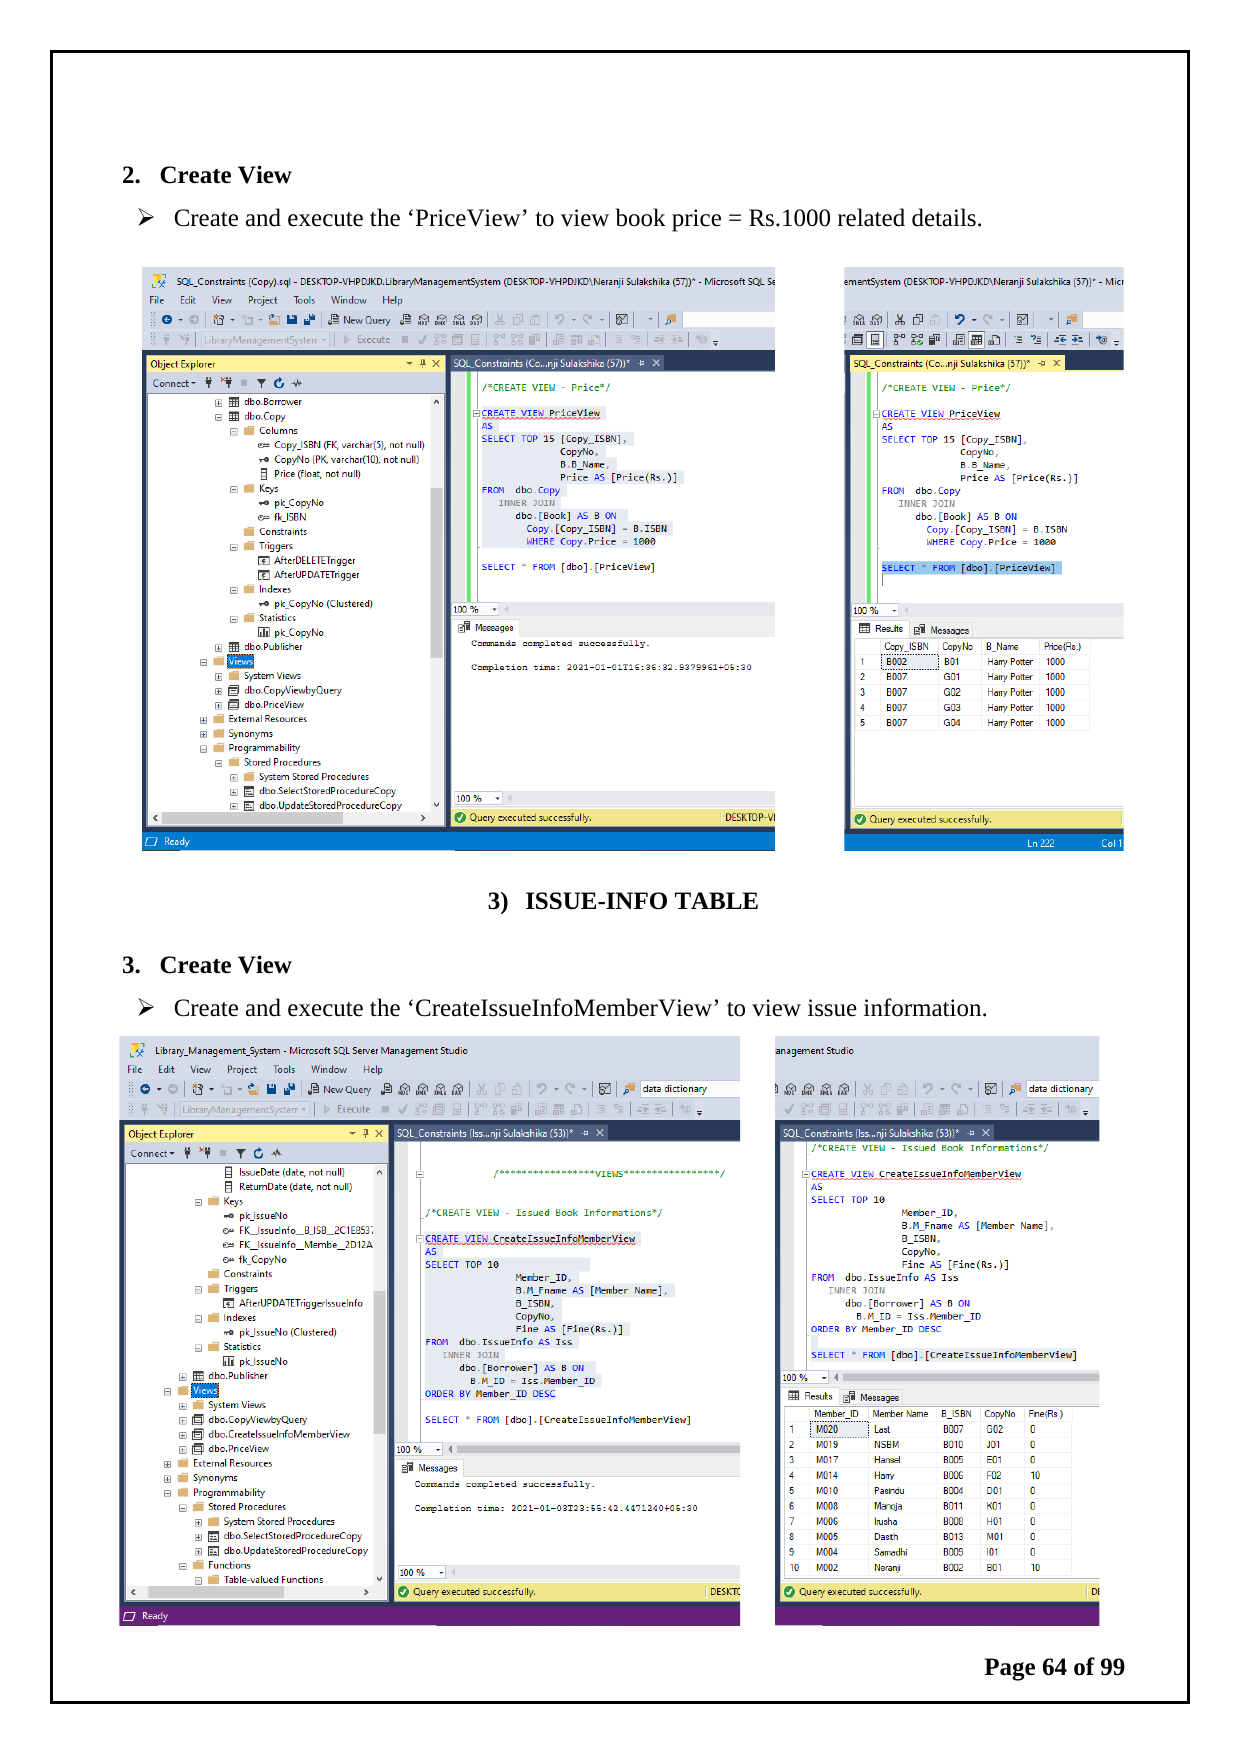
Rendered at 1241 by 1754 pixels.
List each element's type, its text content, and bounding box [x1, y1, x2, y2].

picture [844, 267, 1124, 851]
list Create and execute the ‘CreateIssueInfoMemberView’ to view issue information. [136, 993, 1125, 1022]
subtitle ISSUE-INFO TABLE [122, 886, 1125, 915]
list Create and execute the ‘PriceView’ to view book price = Rs.1000 related details. [136, 203, 1125, 232]
picture [775, 1036, 1100, 1626]
picture [119, 1036, 741, 1626]
picture [142, 267, 775, 851]
subtitle Create View [122, 160, 1125, 189]
subtitle Create View [122, 950, 1125, 979]
